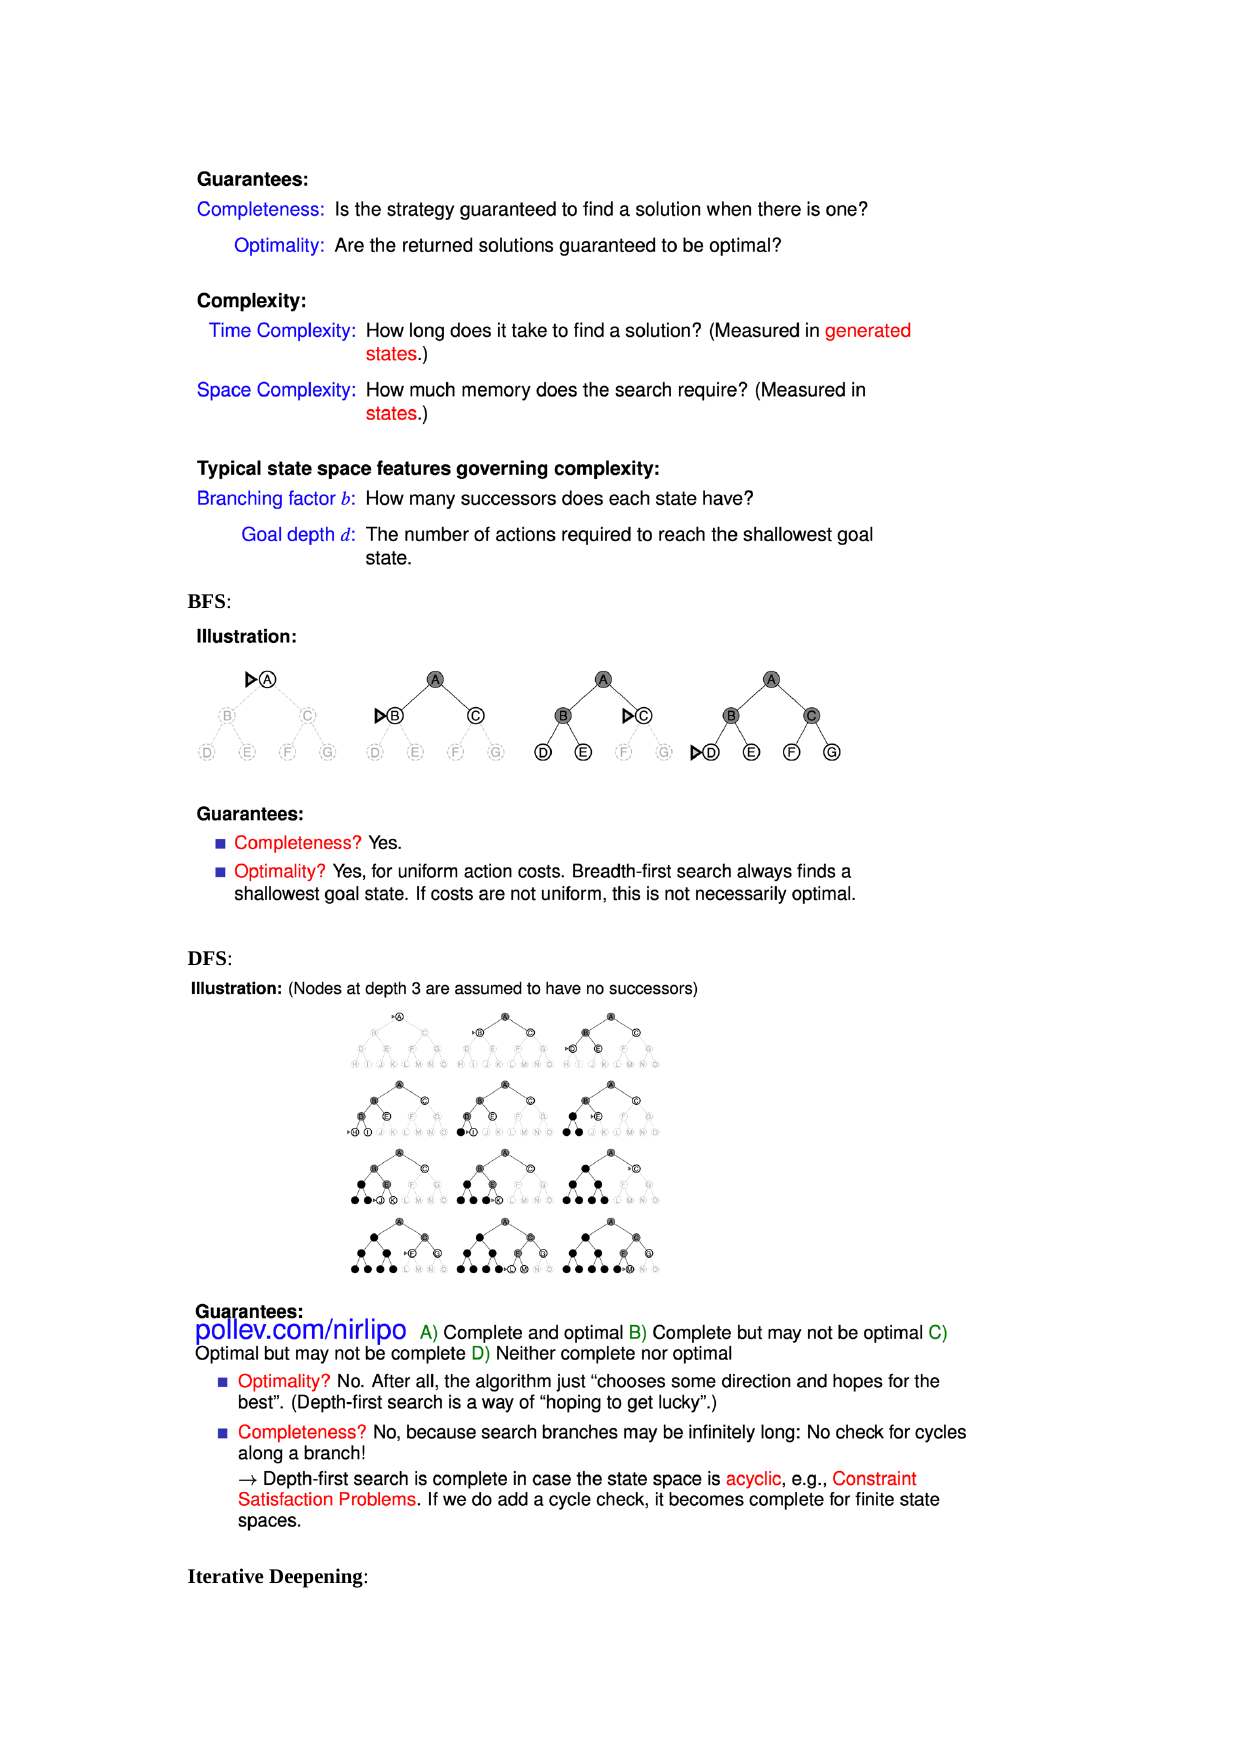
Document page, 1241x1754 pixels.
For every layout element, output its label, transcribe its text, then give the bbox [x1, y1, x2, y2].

picture [187, 162, 919, 575]
text DFS: [187, 942, 1053, 974]
picture [187, 617, 862, 911]
text Iterative Deepening: [187, 1559, 1053, 1592]
picture [187, 1299, 982, 1535]
picture [187, 974, 708, 1281]
text BFS: [187, 584, 1053, 617]
